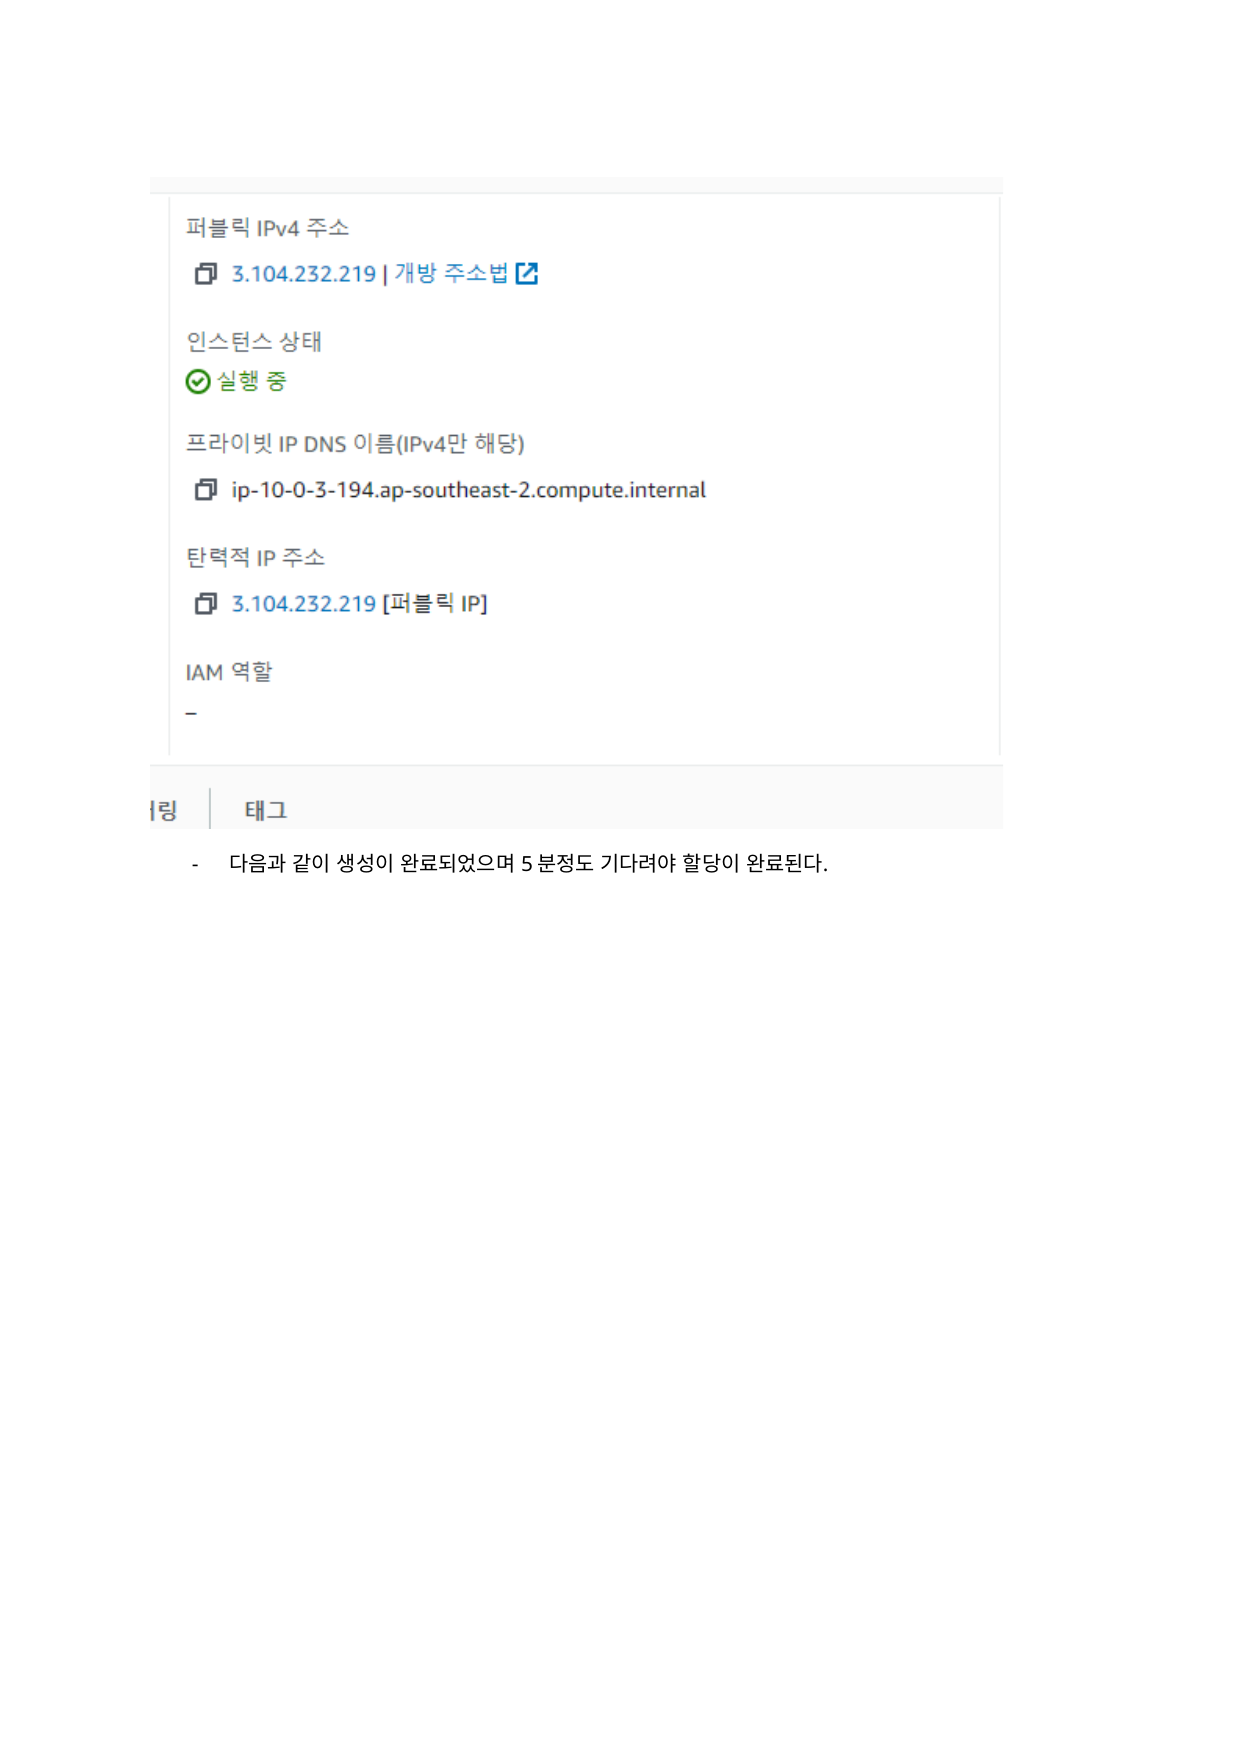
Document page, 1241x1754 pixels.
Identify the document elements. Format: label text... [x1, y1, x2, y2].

picture [150, 177, 1004, 829]
list 다음과 같이 생성이 완료되었으며 5분정도 기다려야 할당이 완료된다. [192, 848, 1090, 878]
